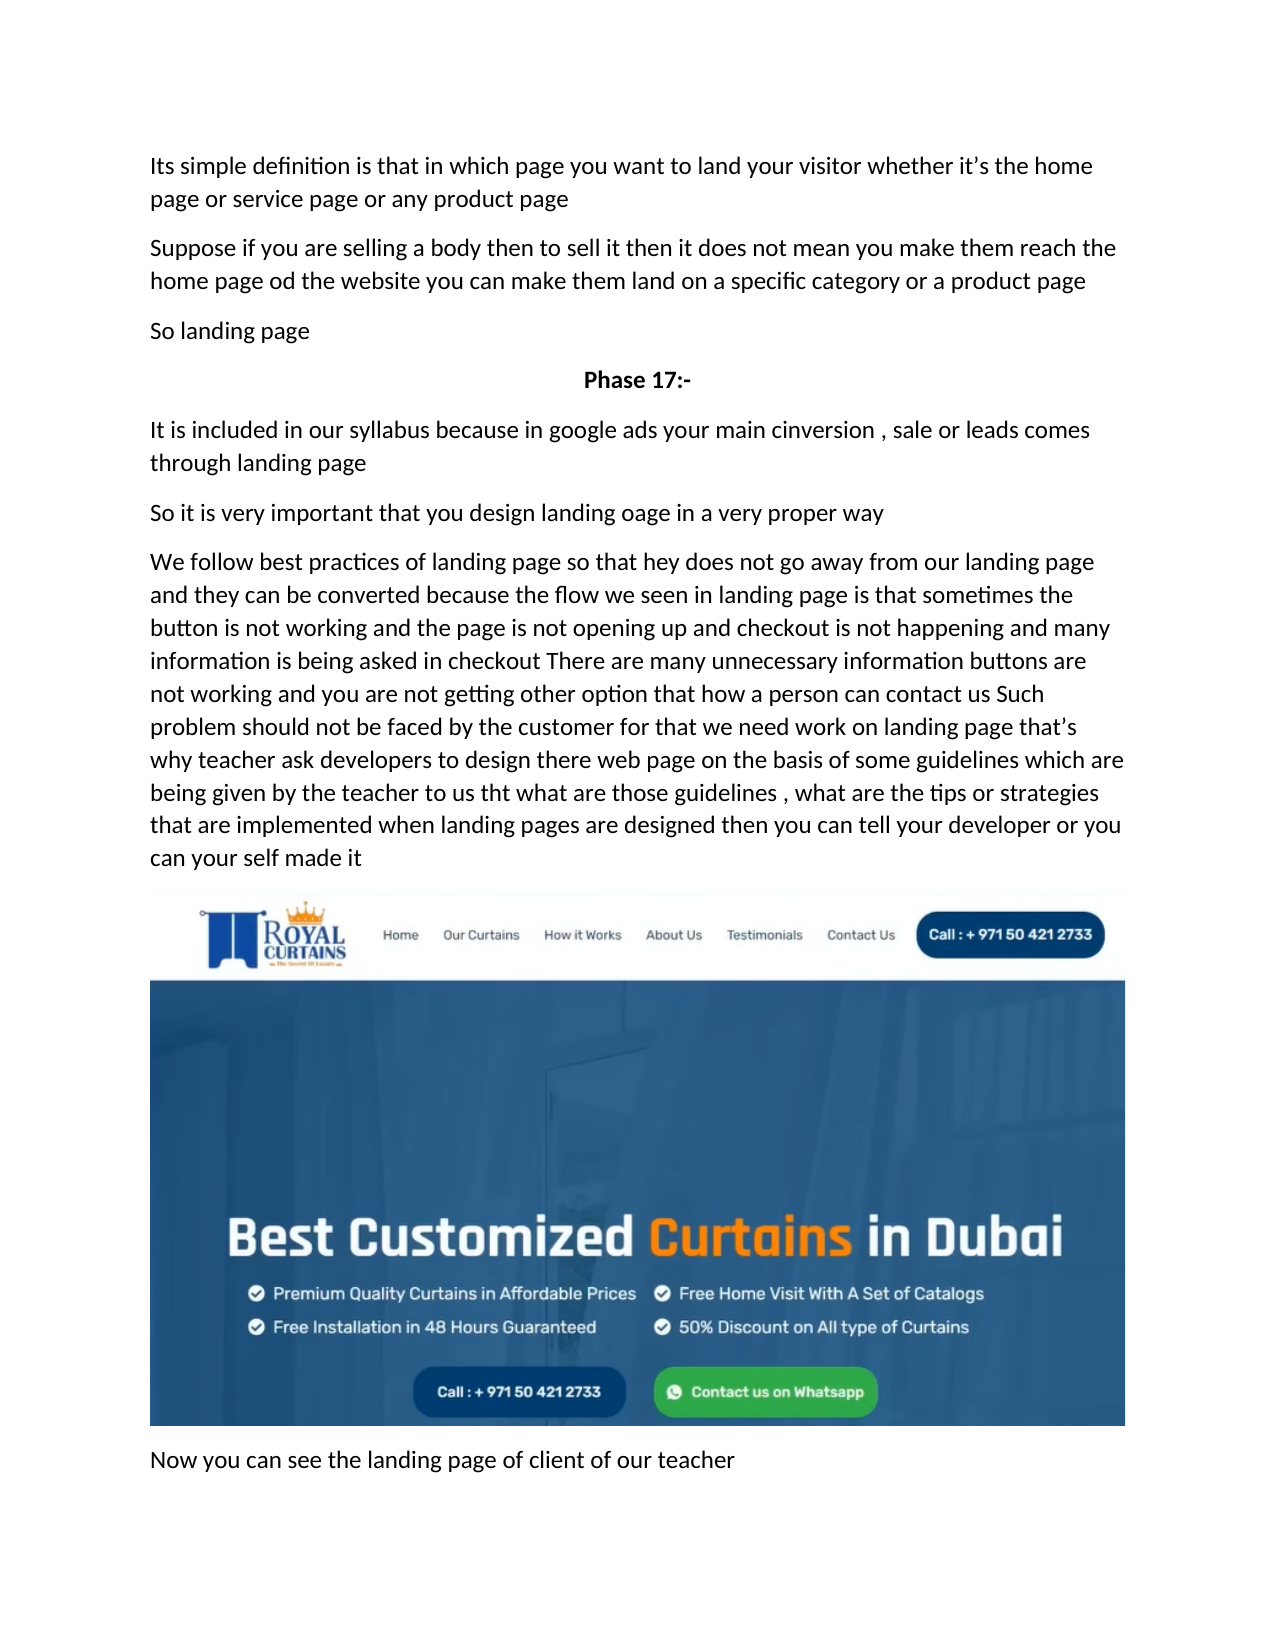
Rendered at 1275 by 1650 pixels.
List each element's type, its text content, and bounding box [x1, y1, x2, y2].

text So it is very important that you design landing oage in a very proper way [150, 497, 1125, 527]
text Its simple definition is that in which page you want to land your visitor whether it’s the home page or service page or any product page [150, 150, 1125, 213]
text Now you can see the landing page of client of our teacher [150, 1444, 1125, 1475]
text It is included in our syllabus because in google ads your main cinversion , sale or leads comes through landing page [150, 414, 1125, 478]
text So landing page [150, 315, 1125, 346]
text Suppose if you are selling a body then to sell it then it does not mean you make them reach the home page od the website you can make them land on a specific category or a product page [150, 232, 1125, 296]
text Phase 17:- [150, 364, 1125, 395]
text We follow best practices of landing page so that hey does not go away from our landing page and they can be converted because the flow we seen in landing page is that sometimes the button is not working and the page is not opening up and checkout is not happening and many information is being asked in checkout There are many unnecessary information buttons are not working and you are not getting other option that how a person can contact us Such problem should not be faced by the customer for that we need work on landing page that’s why teacher ask developers to design there web page on the basis of some guidelines which are being given by the teacher to us tht what are those guidelines , what are the tips or strategies that are implemented when landing pages are designed then you can tell your developer or you can your self made it [150, 546, 1125, 873]
picture [150, 892, 1125, 1426]
